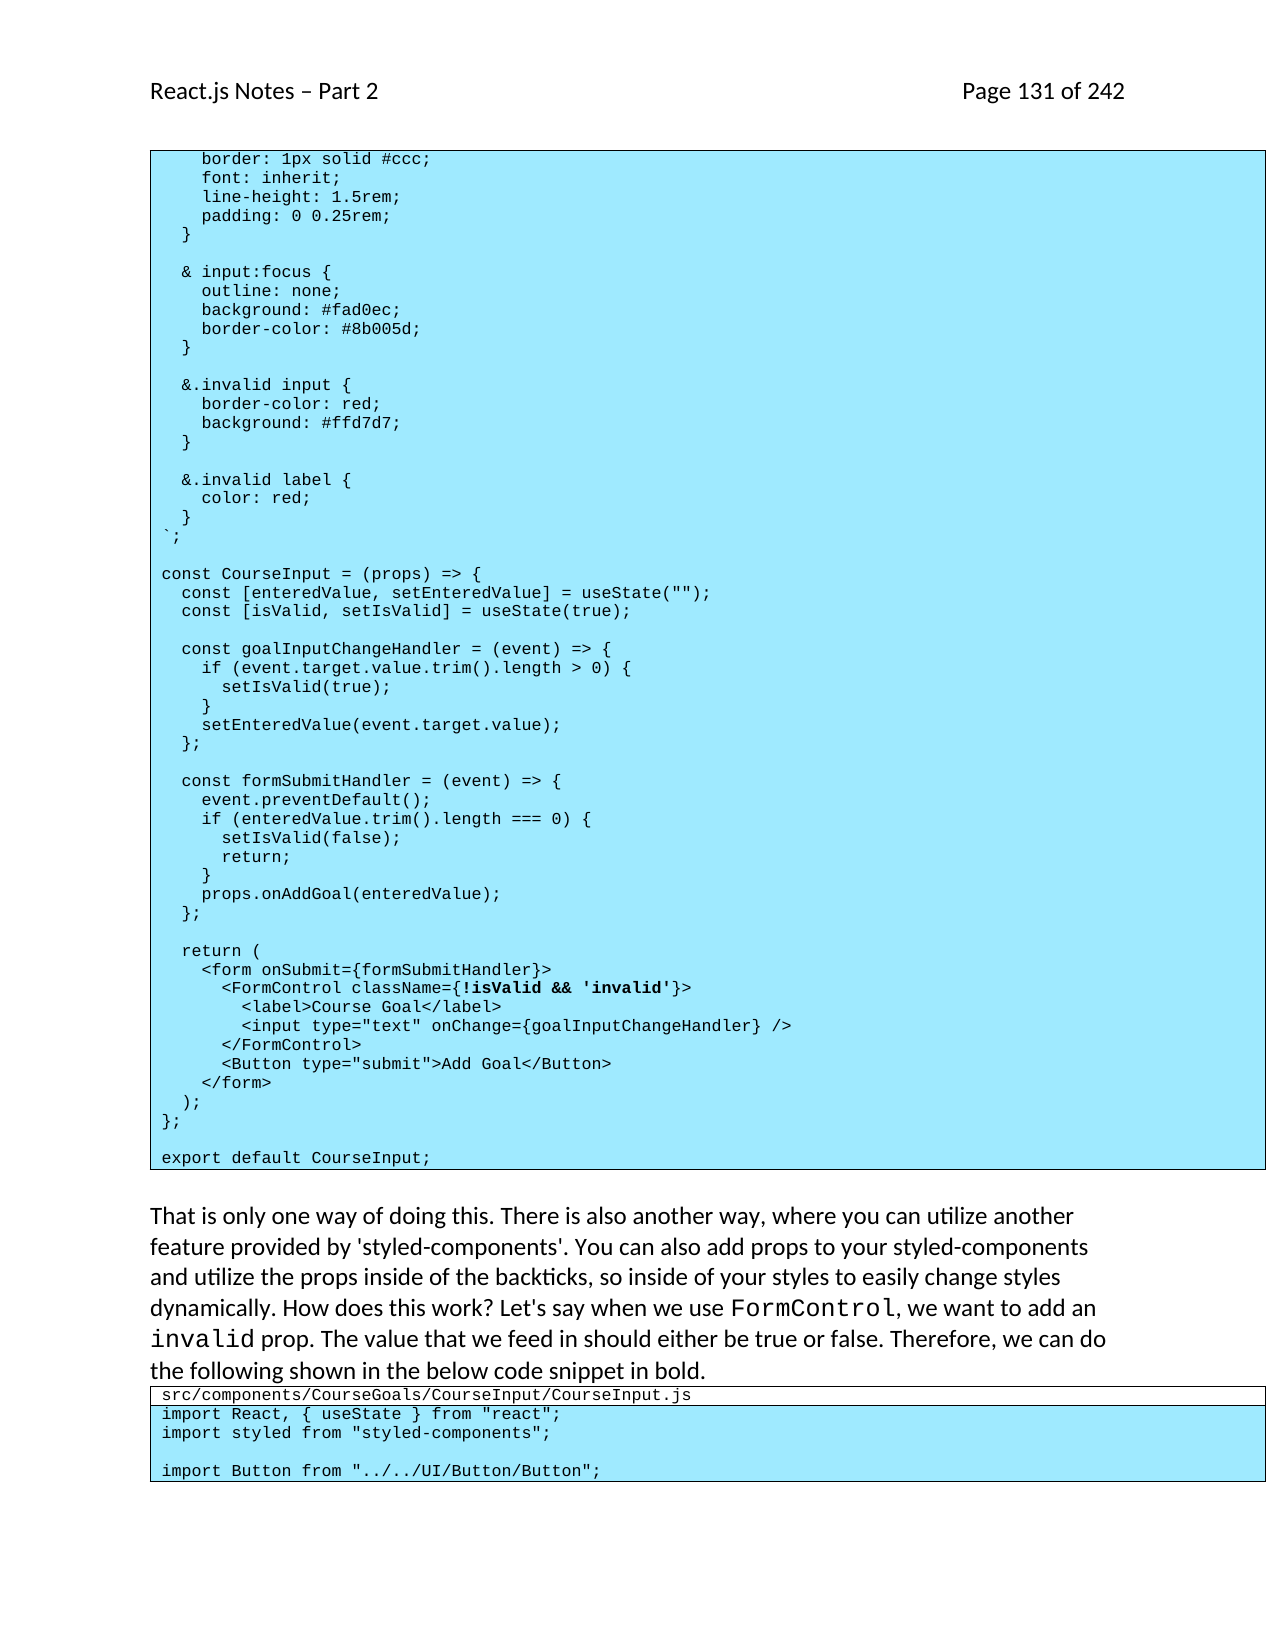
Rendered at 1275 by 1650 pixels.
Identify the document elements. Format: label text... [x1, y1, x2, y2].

table_header src/components/CourseGoals/CourseInput/CourseInput.js [151, 1387, 1265, 1405]
text That is only one way of doing this. There is also another way, where you can utilize another feature provided by 'styled-components'. You can also add props to your styled-components and utilize the props inside of the backticks, so inside of your styles to easily change styles dynamically. How does this work? Let's say when we use FormControl, we want to add an invalid prop. The value that we feed in should either be true or false. Therefore, we can do the following shown in the below code snippet in bold. [150, 1200, 1125, 1386]
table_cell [151, 1406, 1265, 1481]
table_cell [151, 151, 1265, 1169]
